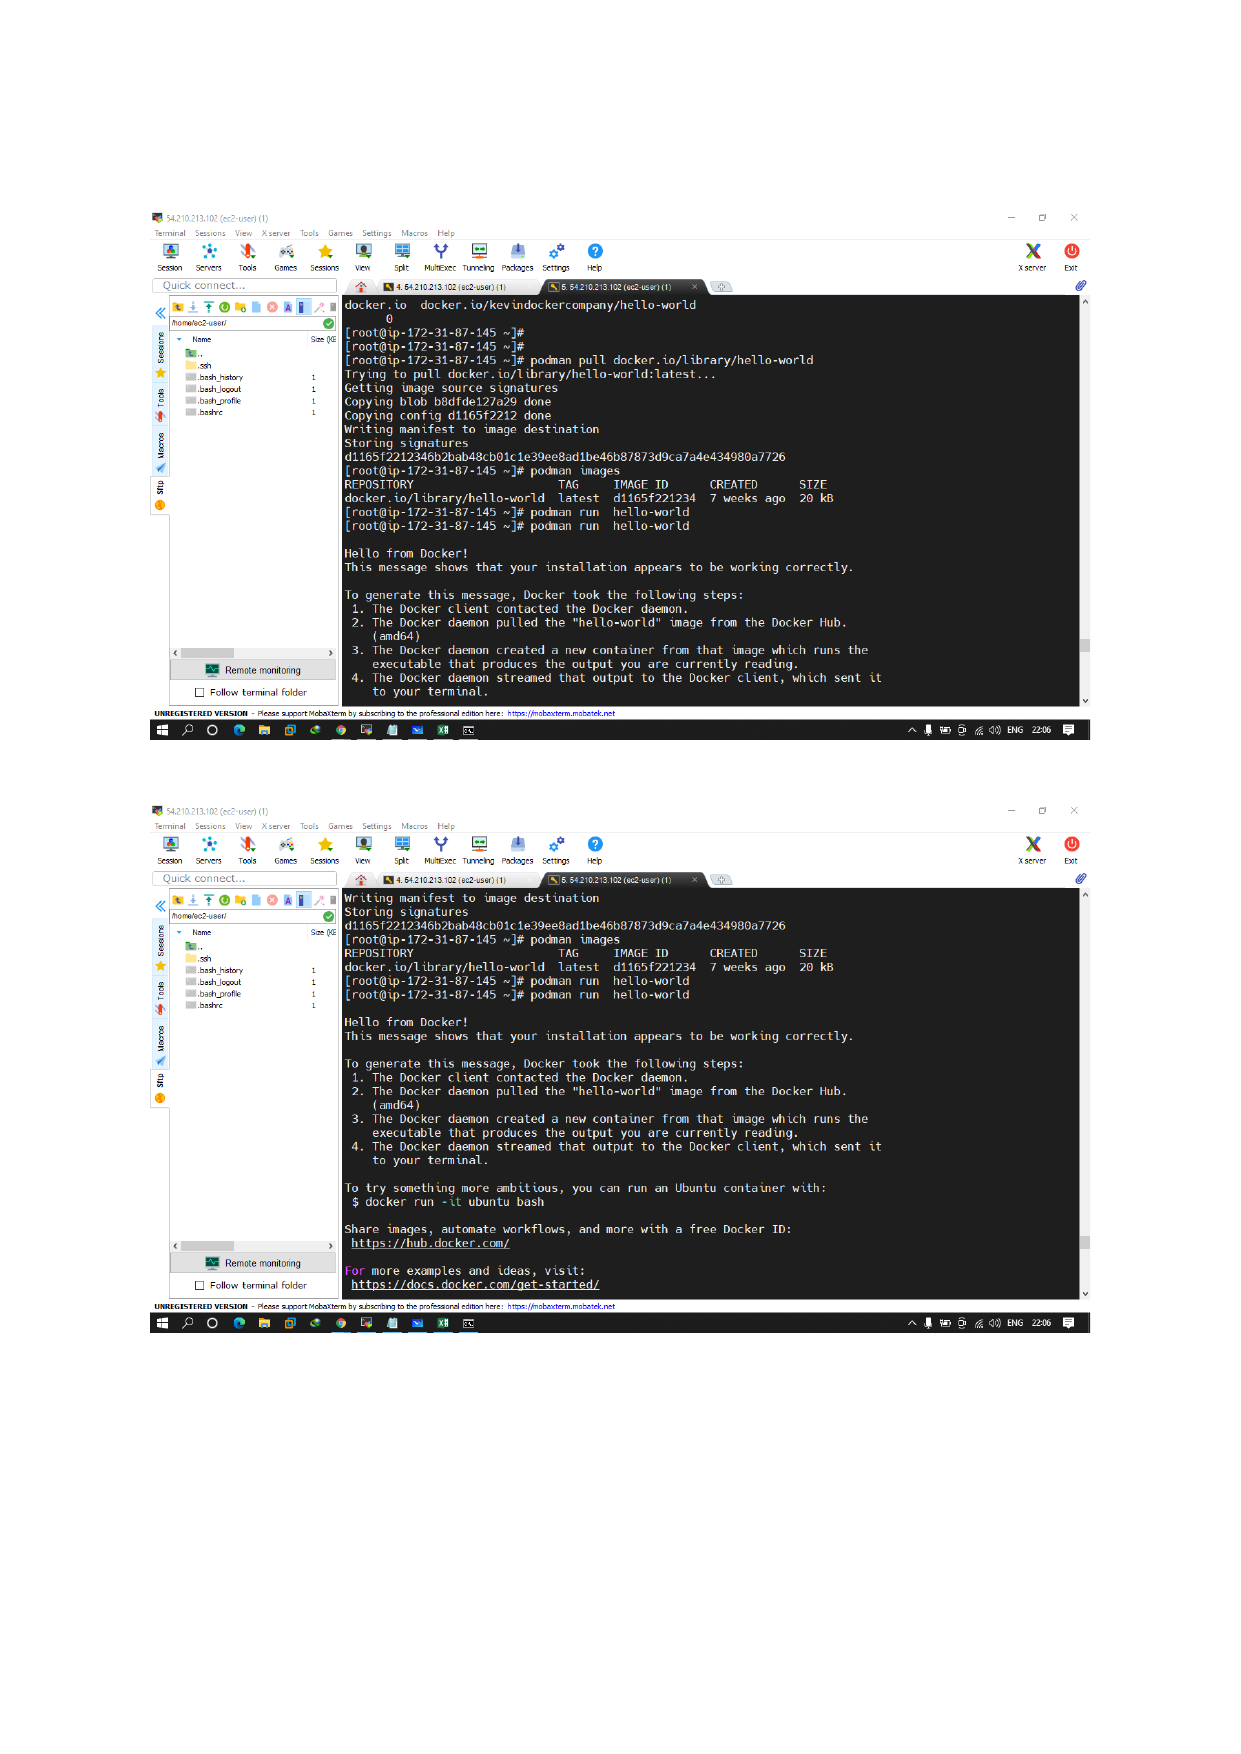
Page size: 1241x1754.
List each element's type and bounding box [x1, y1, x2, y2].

picture [150, 803, 1091, 1333]
picture [150, 210, 1091, 740]
